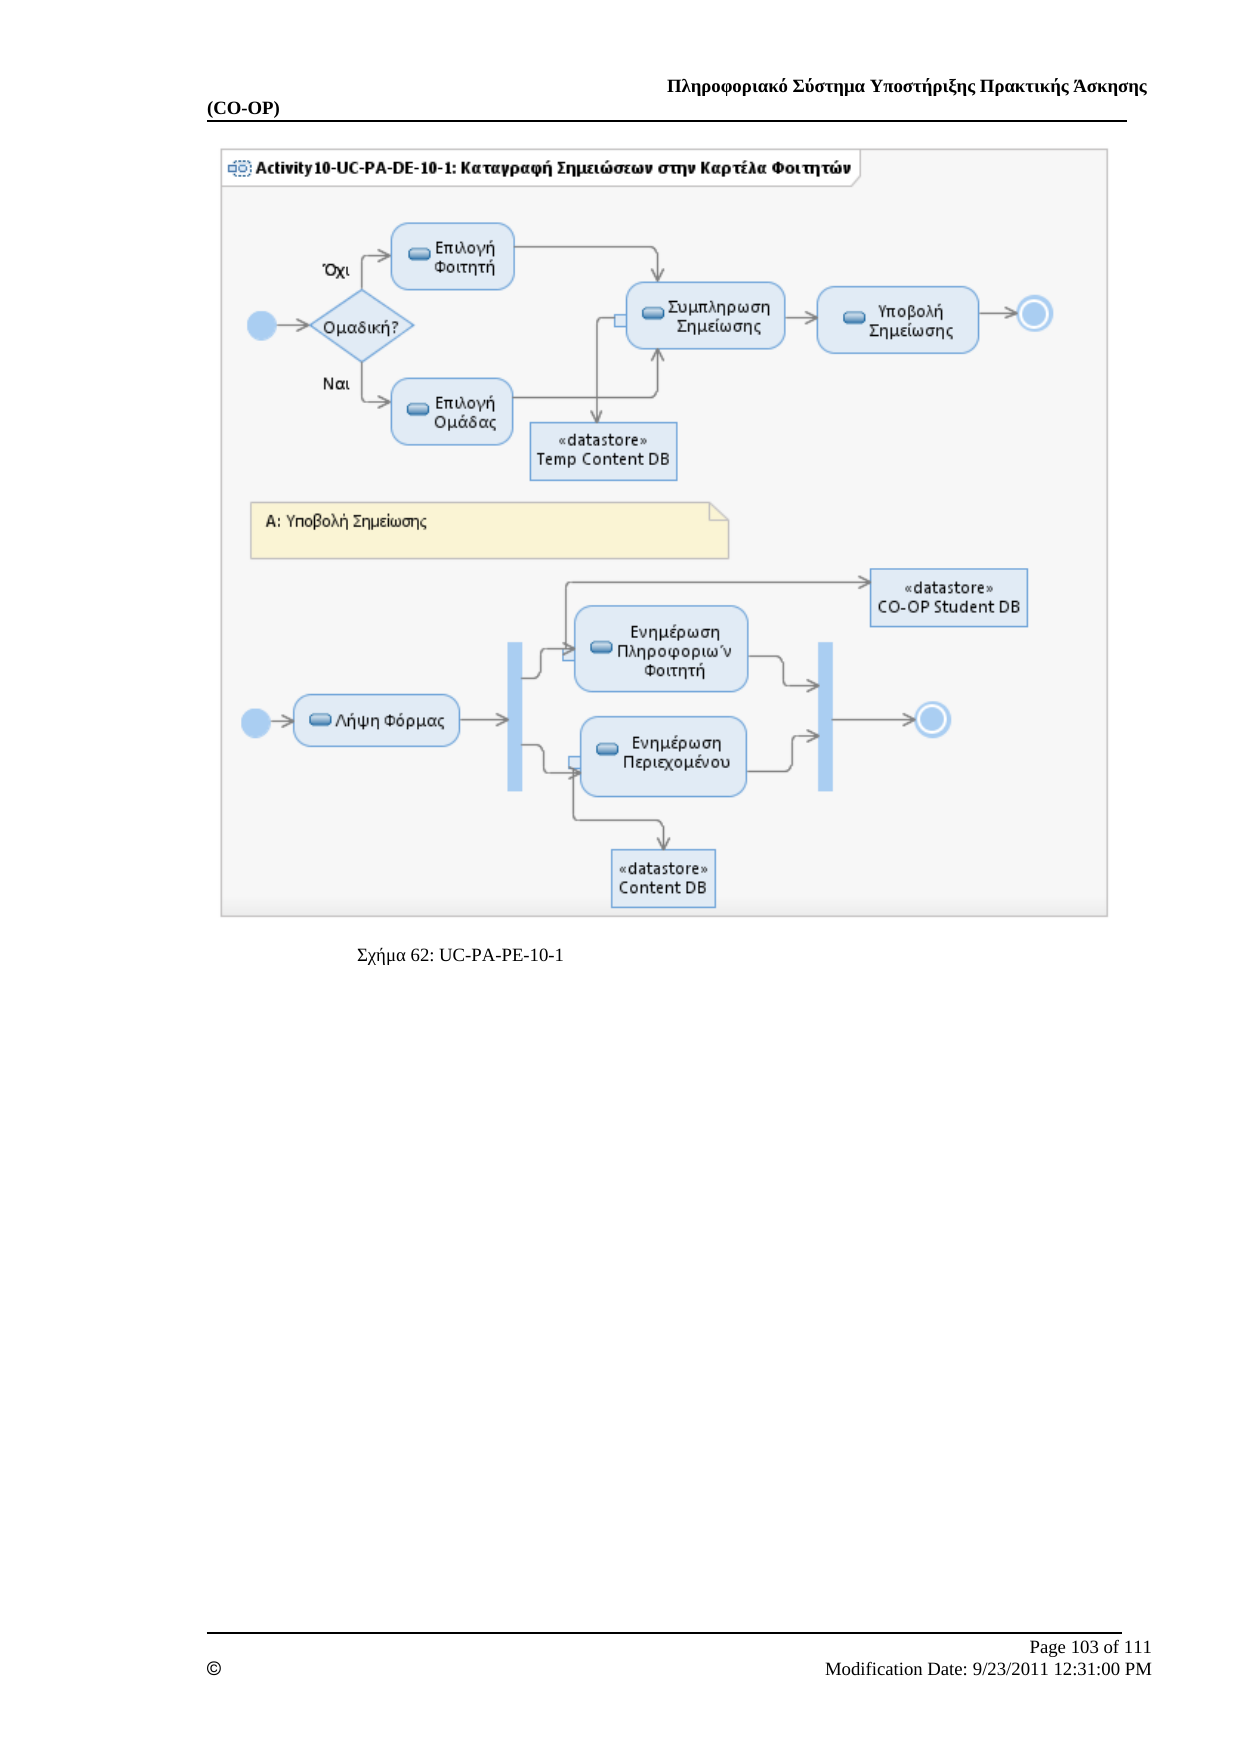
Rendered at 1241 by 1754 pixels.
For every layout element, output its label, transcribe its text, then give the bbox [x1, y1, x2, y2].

picture [206, 134, 1123, 932]
